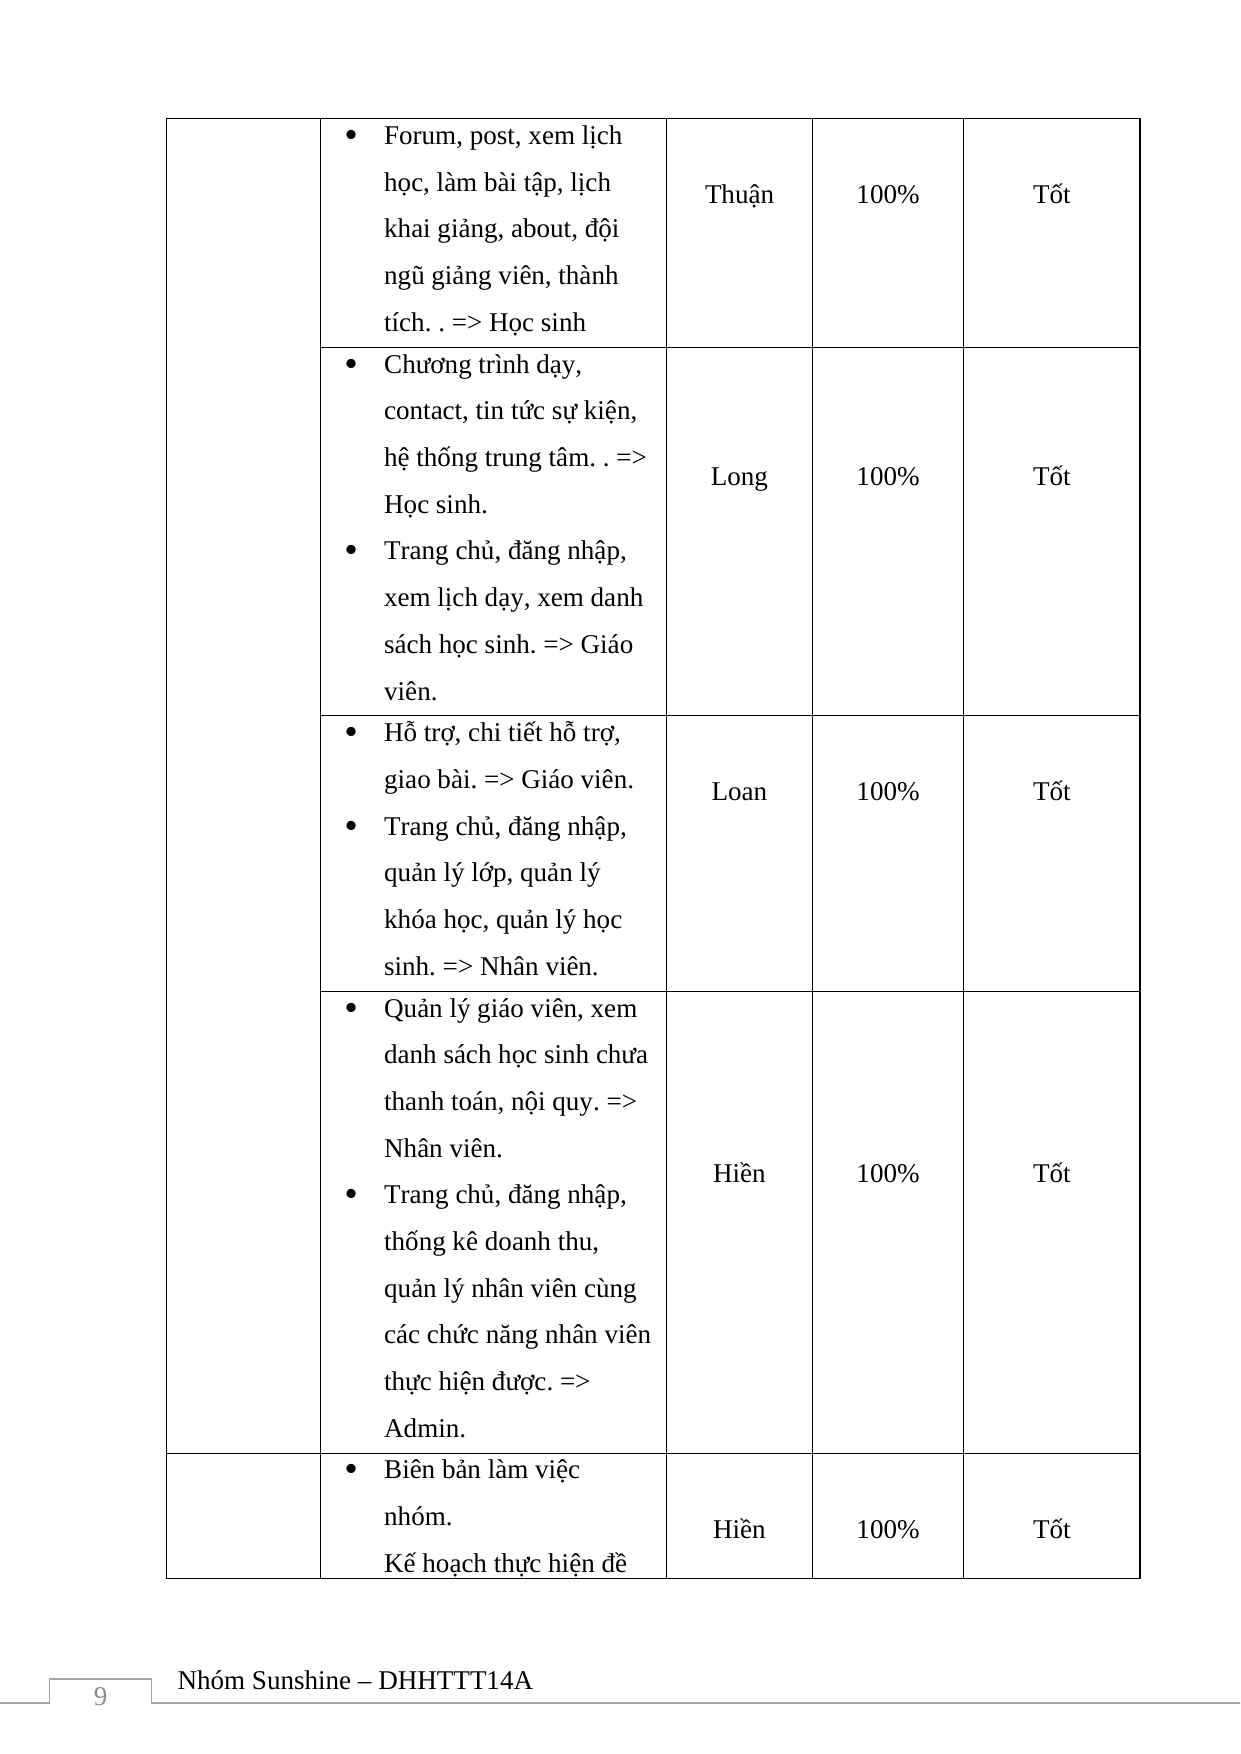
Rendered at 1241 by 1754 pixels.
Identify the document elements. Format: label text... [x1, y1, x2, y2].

table_cell Thuận [667, 119, 812, 347]
table_cell 100% [813, 119, 963, 347]
table_cell Hiền [667, 1454, 812, 1578]
table_cell Hỗ trợ, chi tiết hỗ trợ, giao bài. => Giáo viên. Trang chủ, đăng nhập, quản lý lớp, quản lý khóa học, quản lý học sinh. => Nhân viên. [321, 716, 666, 991]
table_cell 100% [813, 716, 963, 991]
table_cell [167, 1454, 320, 1578]
table_cell Quản lý giáo viên, xem danh sách học sinh chưa thanh toán, nội quy. => Nhân viên. Trang chủ, đăng nhập, thống kê doanh thu, quản lý nhân viên cùng các chức năng nhân viên thực hiện được. => Admin. [321, 992, 666, 1453]
table_cell 100% [813, 348, 963, 715]
table_cell Tốt [964, 119, 1139, 347]
table_cell Long [667, 348, 812, 715]
table_cell Tốt [964, 716, 1139, 991]
table_cell 100% [813, 992, 963, 1453]
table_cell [321, 1454, 666, 1578]
table_cell Tốt [964, 348, 1139, 715]
table_cell Loan [667, 716, 812, 991]
table_cell Hiền [667, 992, 812, 1453]
table_cell Chương trình dạy, contact, tin tức sự kiện, hệ thống trung tâm. . => Học sinh. Trang chủ, đăng nhập, xem lịch dạy, xem danh sách học sinh. => Giáo viên. [321, 348, 666, 715]
table_cell 100% [813, 1454, 963, 1578]
table_cell Tốt [964, 1454, 1139, 1578]
table_cell Forum, post, xem lịch học, làm bài tập, lịch khai giảng, about, đội ngũ giảng viên, thành tích. . => Học sinh [321, 119, 666, 347]
table_cell Tốt [964, 992, 1139, 1453]
